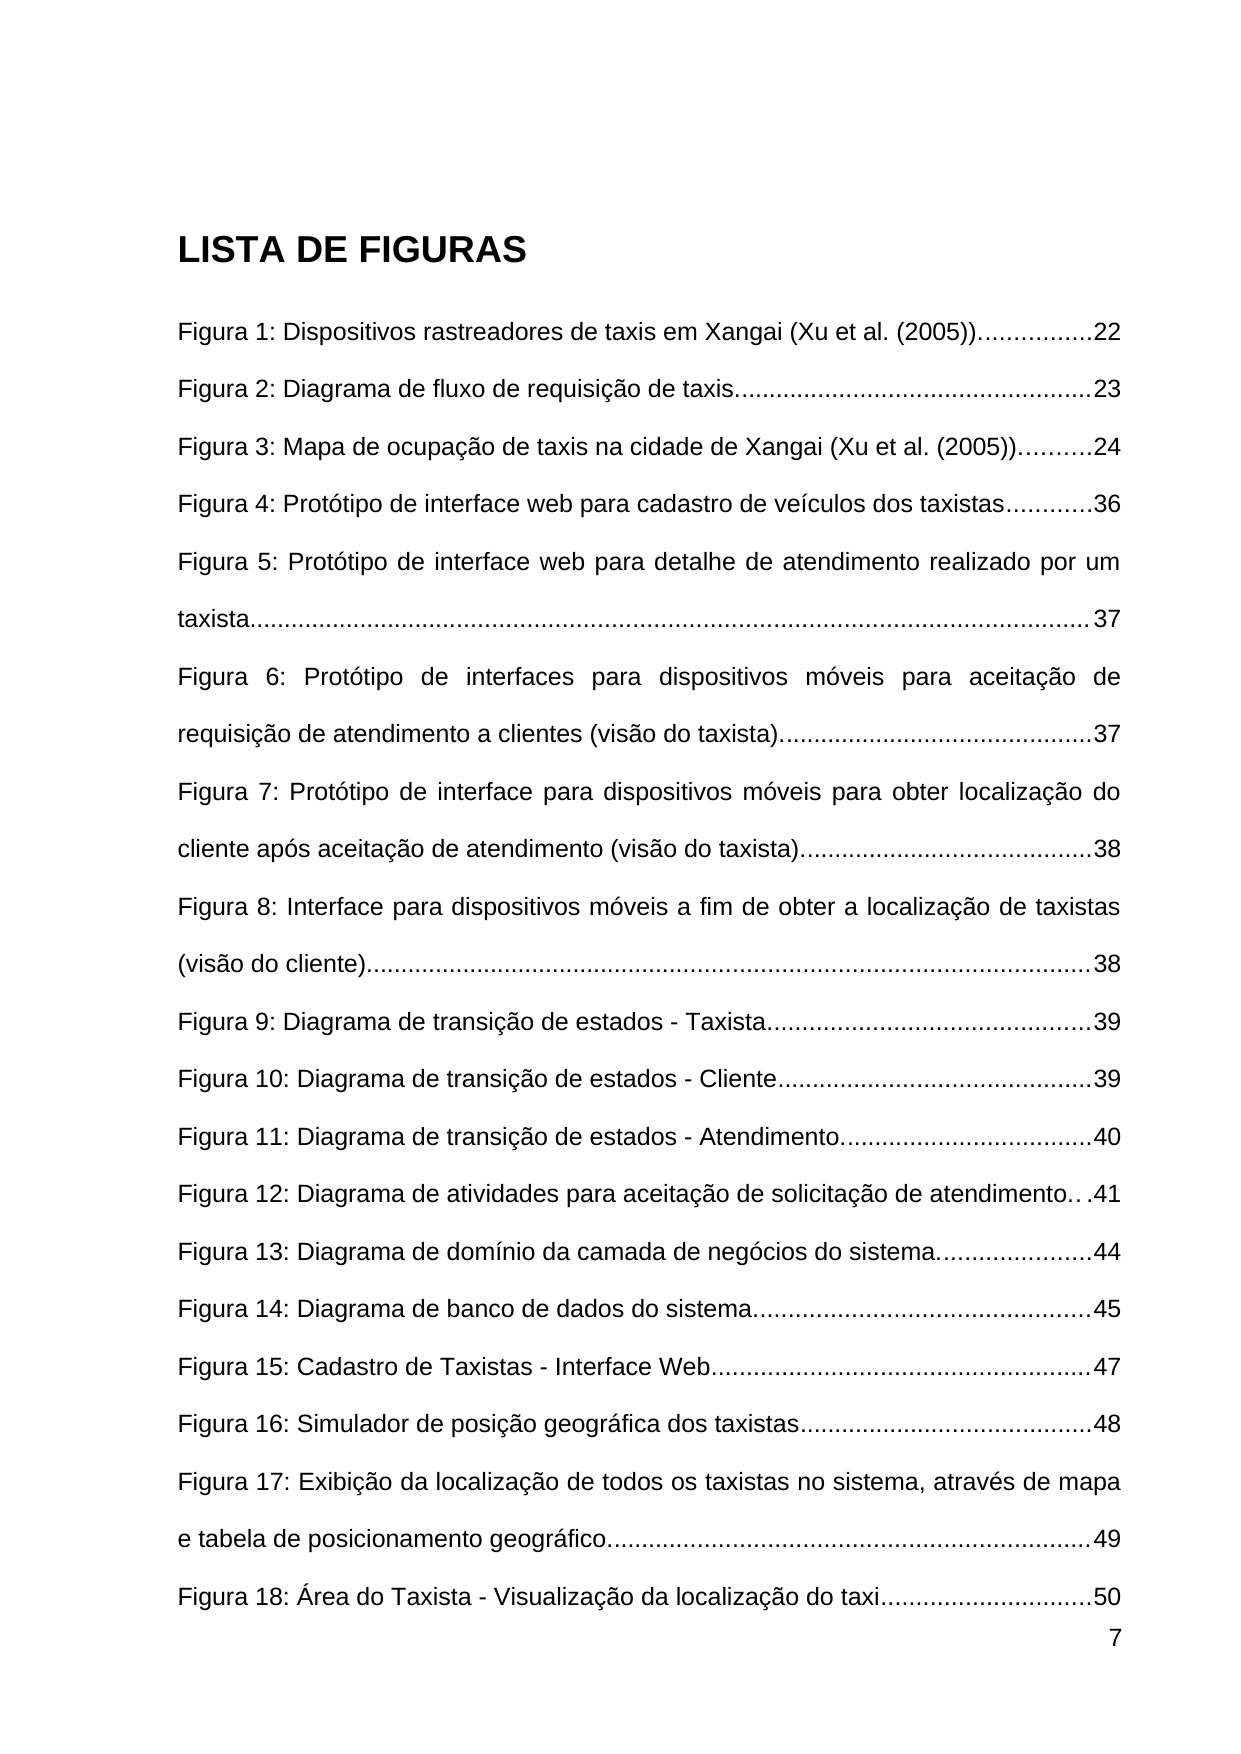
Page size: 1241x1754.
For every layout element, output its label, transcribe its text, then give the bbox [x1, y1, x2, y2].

text Figura 14: Diagrama de banco de dados do sistema. 45 [177, 1294, 1122, 1323]
text Figura 8: Interface para dispositivos móveis a fim de obter a localização de taxistas (visão do cliente). 38 [177, 892, 1122, 978]
text Figura 11: Diagrama de transição de estados - Atendimento. 40 [177, 1122, 1122, 1151]
text Figura 9: Diagrama de transição de estados - Taxista 39 [177, 1007, 1122, 1036]
text Figura 5: Protótipo de interface web para detalhe de atendimento realizado por um taxista 37 [177, 547, 1122, 633]
text Figura 15: Cadastro de Taxistas - Interface Web 47 [177, 1352, 1122, 1381]
text Figura 12: Diagrama de atividades para aceitação de solicitação de atendimento. 41 [177, 1179, 1122, 1208]
text Figura 1: Dispositivos rastreadores de taxis em Xangai (Xu et al. (2005)). 22 [177, 317, 1122, 346]
text Figura 13: Diagrama de domínio da camada de negócios do sistema. 44 [177, 1237, 1122, 1266]
text Figura 10: Diagrama de transição de estados - Cliente 39 [177, 1064, 1122, 1093]
text Figura 17: Exibição da localização de todos os taxistas no sistema, através de mapa e tabela de posicionamento geográfico. 49 [177, 1467, 1122, 1553]
text Figura 3: Mapa de ocupação de taxis na cidade de Xangai (Xu et al. (2005)). 24 [177, 432, 1122, 461]
text Figura 4: Protótipo de interface web para cadastro de veículos dos taxistas 36 [177, 489, 1122, 518]
text LISTA DE FIGURAS [177, 227, 1122, 270]
text Figura 16: Simulador de posição geográfica dos taxistas 48 [177, 1409, 1122, 1438]
text Figura 7: Protótipo de interface para dispositivos móveis para obter localização do cliente após aceitação de atendimento (visão do taxista). 38 [177, 777, 1122, 863]
text Figura 2: Diagrama de fluxo de requisição de taxis. 23 [177, 374, 1122, 403]
text Figura 6: Protótipo de interfaces para dispositivos móveis para aceitação de requisição de atendimento a clientes (visão do taxista). 37 [177, 662, 1122, 748]
text Figura 18: Área do Taxista - Visualização da localização do taxi 50 [177, 1582, 1122, 1611]
